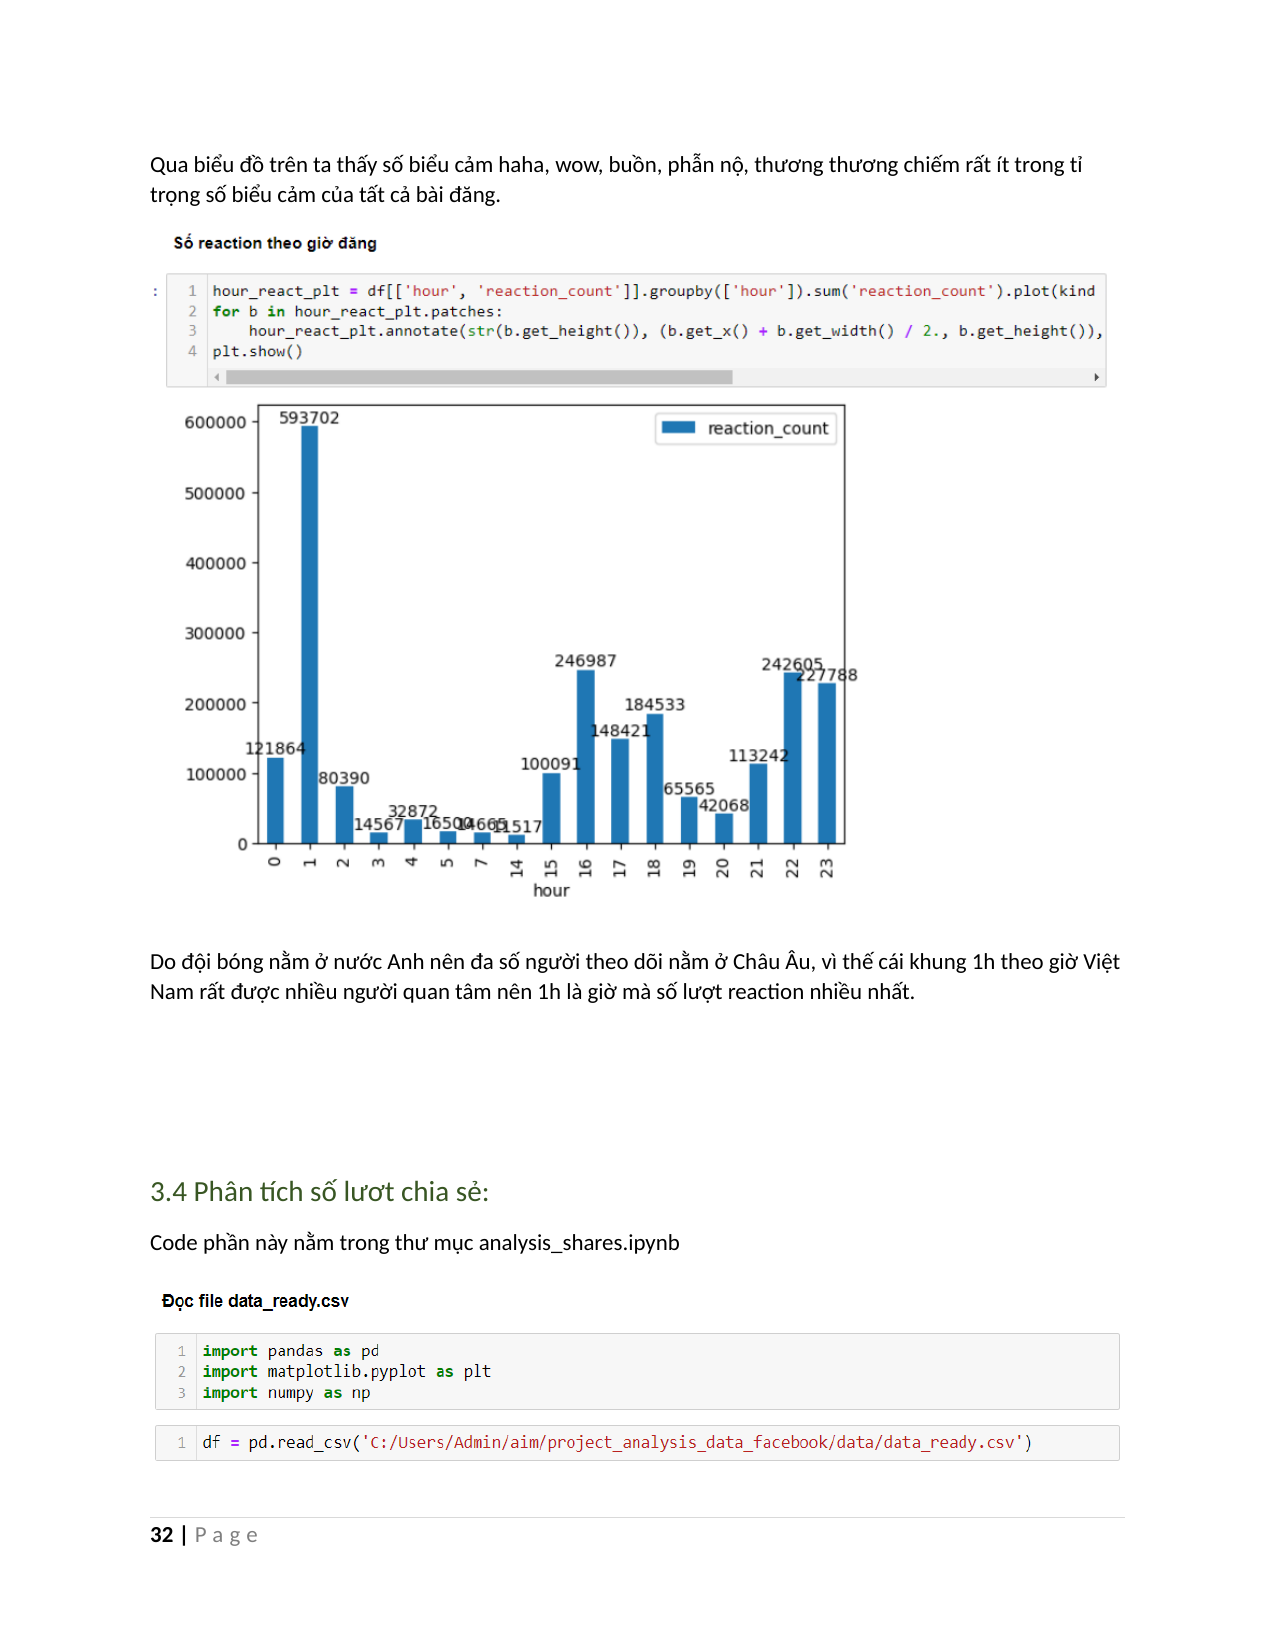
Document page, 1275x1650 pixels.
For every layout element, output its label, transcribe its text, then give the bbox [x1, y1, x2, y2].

text Do đội bóng nằm ở nước Anh nên đa số người theo dõi nằm ở Châu Âu, vì thế cái khung 1h theo giờ Việt Nam rất được nhiều người quan tâm nên 1h là giờ mà số lượt reaction nhiều nhất. [150, 947, 1125, 1005]
text Qua biểu đồ trên ta thấy số biểu cảm haha, wow, buồn, phẫn nộ, thương thương chiếm rất ít trong tỉ trọng số biểu cảm của tất cả bài đăng. [150, 150, 1125, 208]
text Code phần này nằm trong thư mục analysis_shares.ipynb [150, 1228, 1125, 1256]
text 3.4 Phân tích số lươt chia sẻ: [150, 1173, 1125, 1209]
picture [150, 227, 1125, 929]
picture [150, 1275, 1125, 1466]
